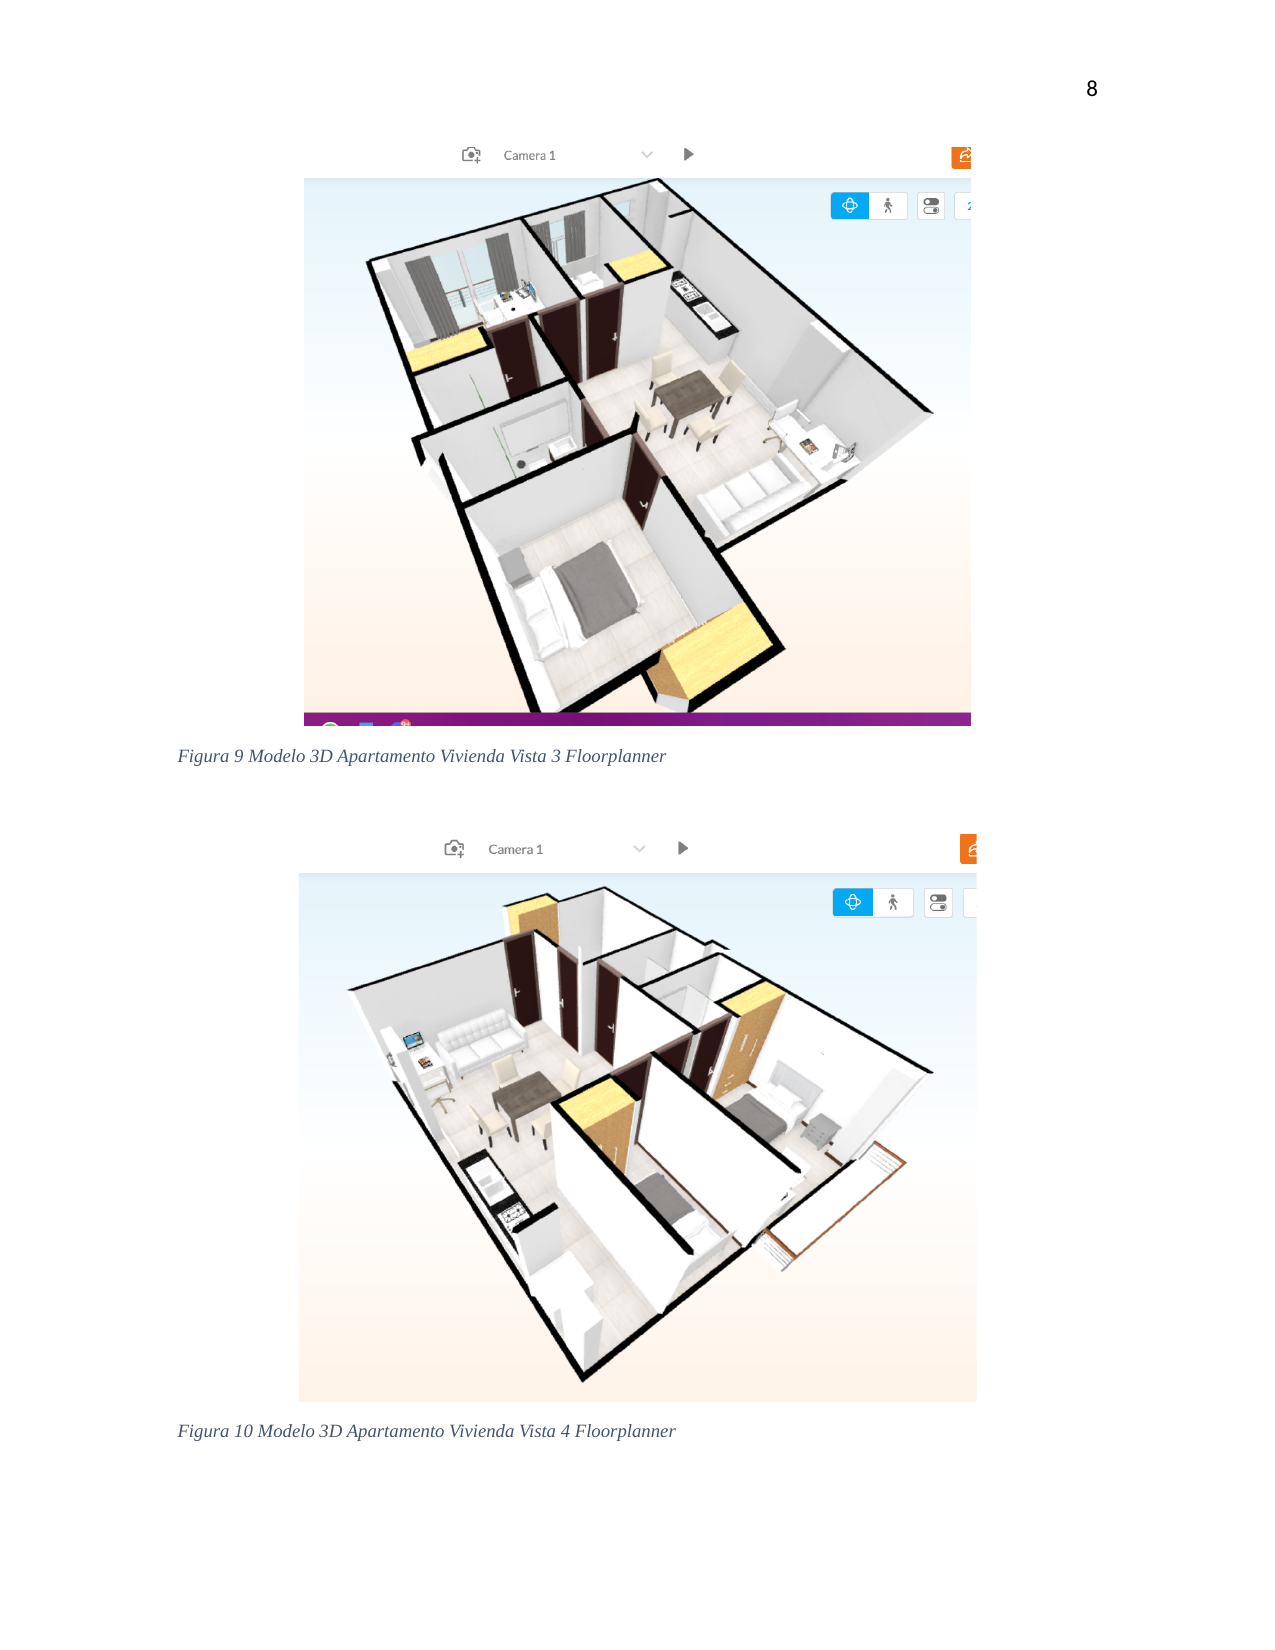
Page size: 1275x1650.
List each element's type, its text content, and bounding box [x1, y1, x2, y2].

text Figura 9 Modelo 3D Apartamento Vivienda Vista 3 Floorplanner [177, 744, 1098, 766]
text Figura 10 Modelo 3D Apartamento Vivienda Vista 4 Floorplanner [177, 1420, 1098, 1442]
picture [298, 834, 977, 1402]
picture [304, 147, 971, 726]
